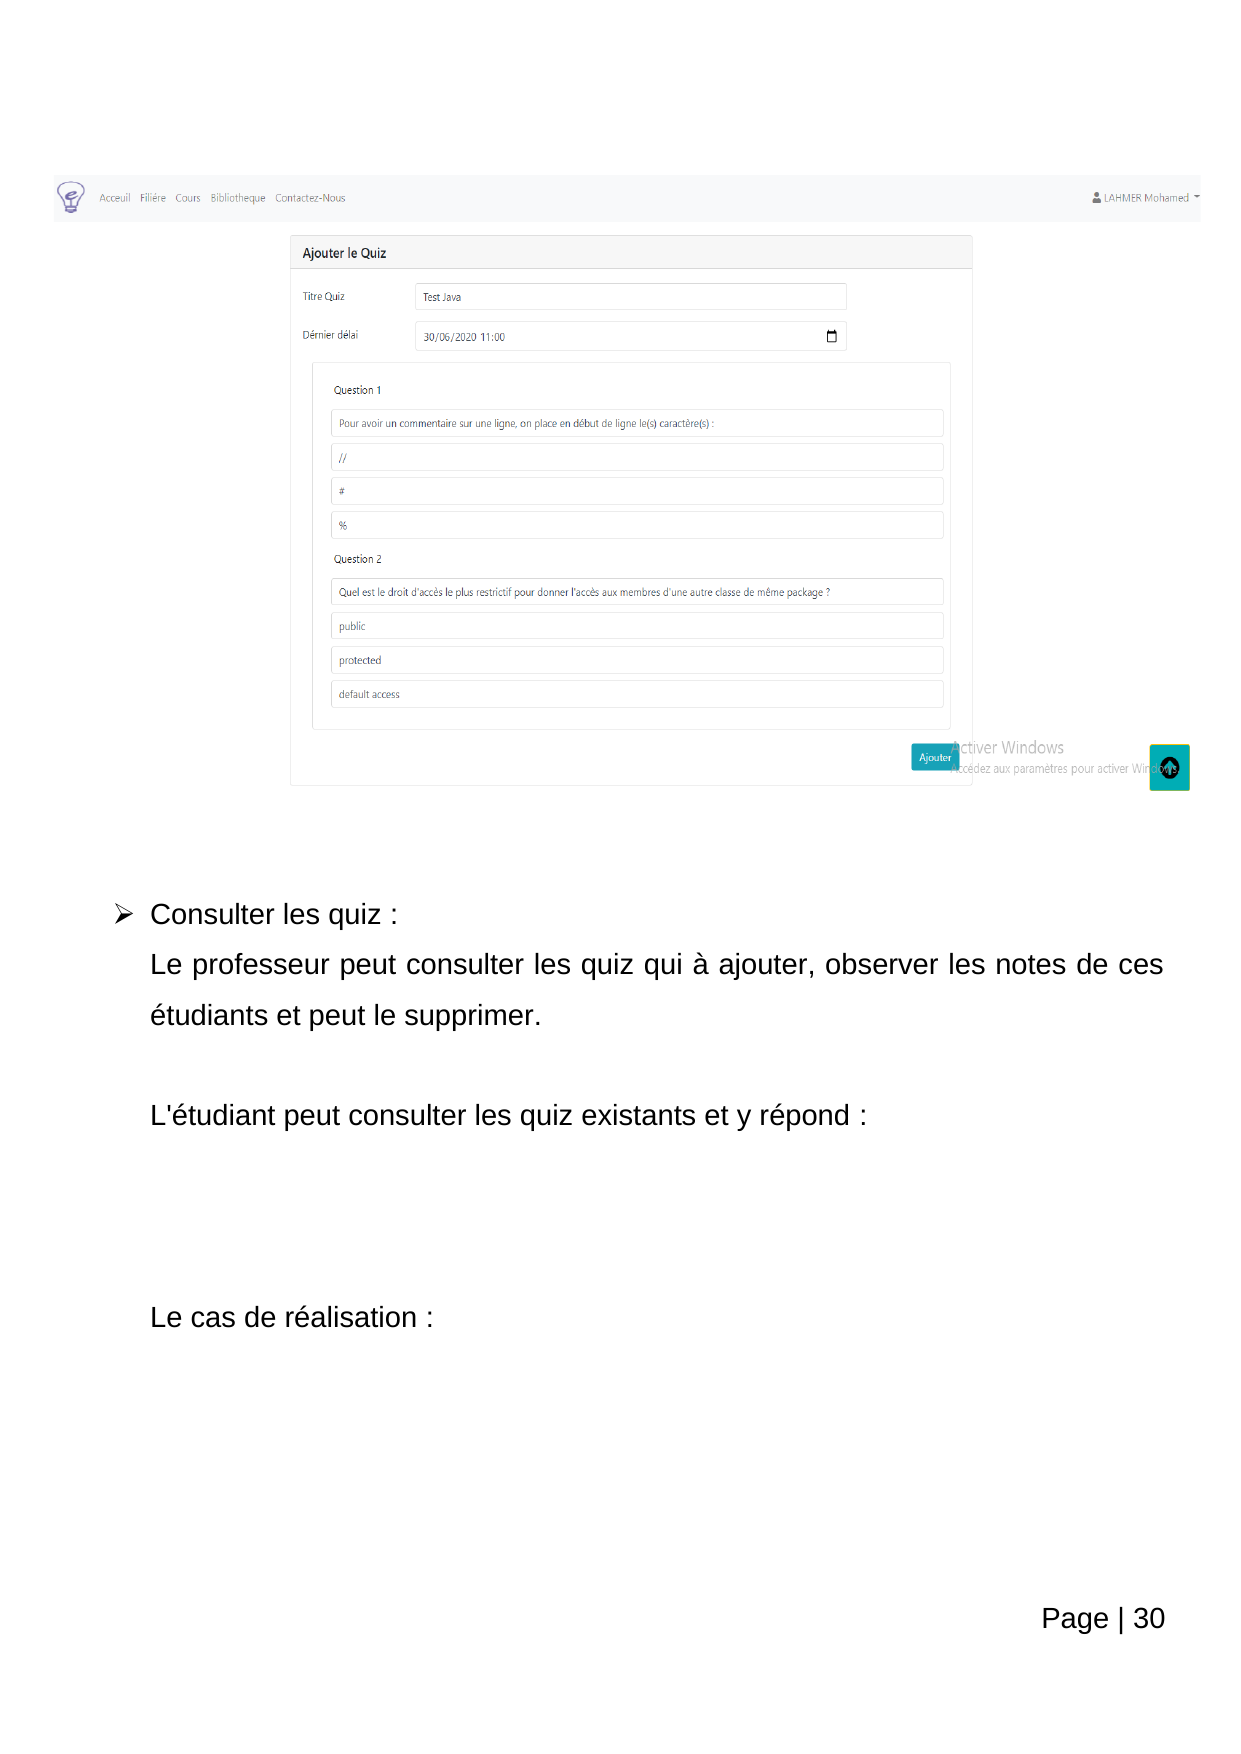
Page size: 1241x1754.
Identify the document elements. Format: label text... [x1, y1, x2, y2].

picture [53, 175, 1200, 798]
list Le professeur peut consulter les quiz qui à ajouter, observer les notes de ces étudiants et peut le supprimer. [150, 947, 1165, 1031]
list L'étudiant peut consulter les quiz existants et y répond : [150, 1098, 1165, 1132]
list Le cas de réalisation : [150, 1299, 1165, 1333]
list Consulter les quiz : [112, 897, 1165, 931]
